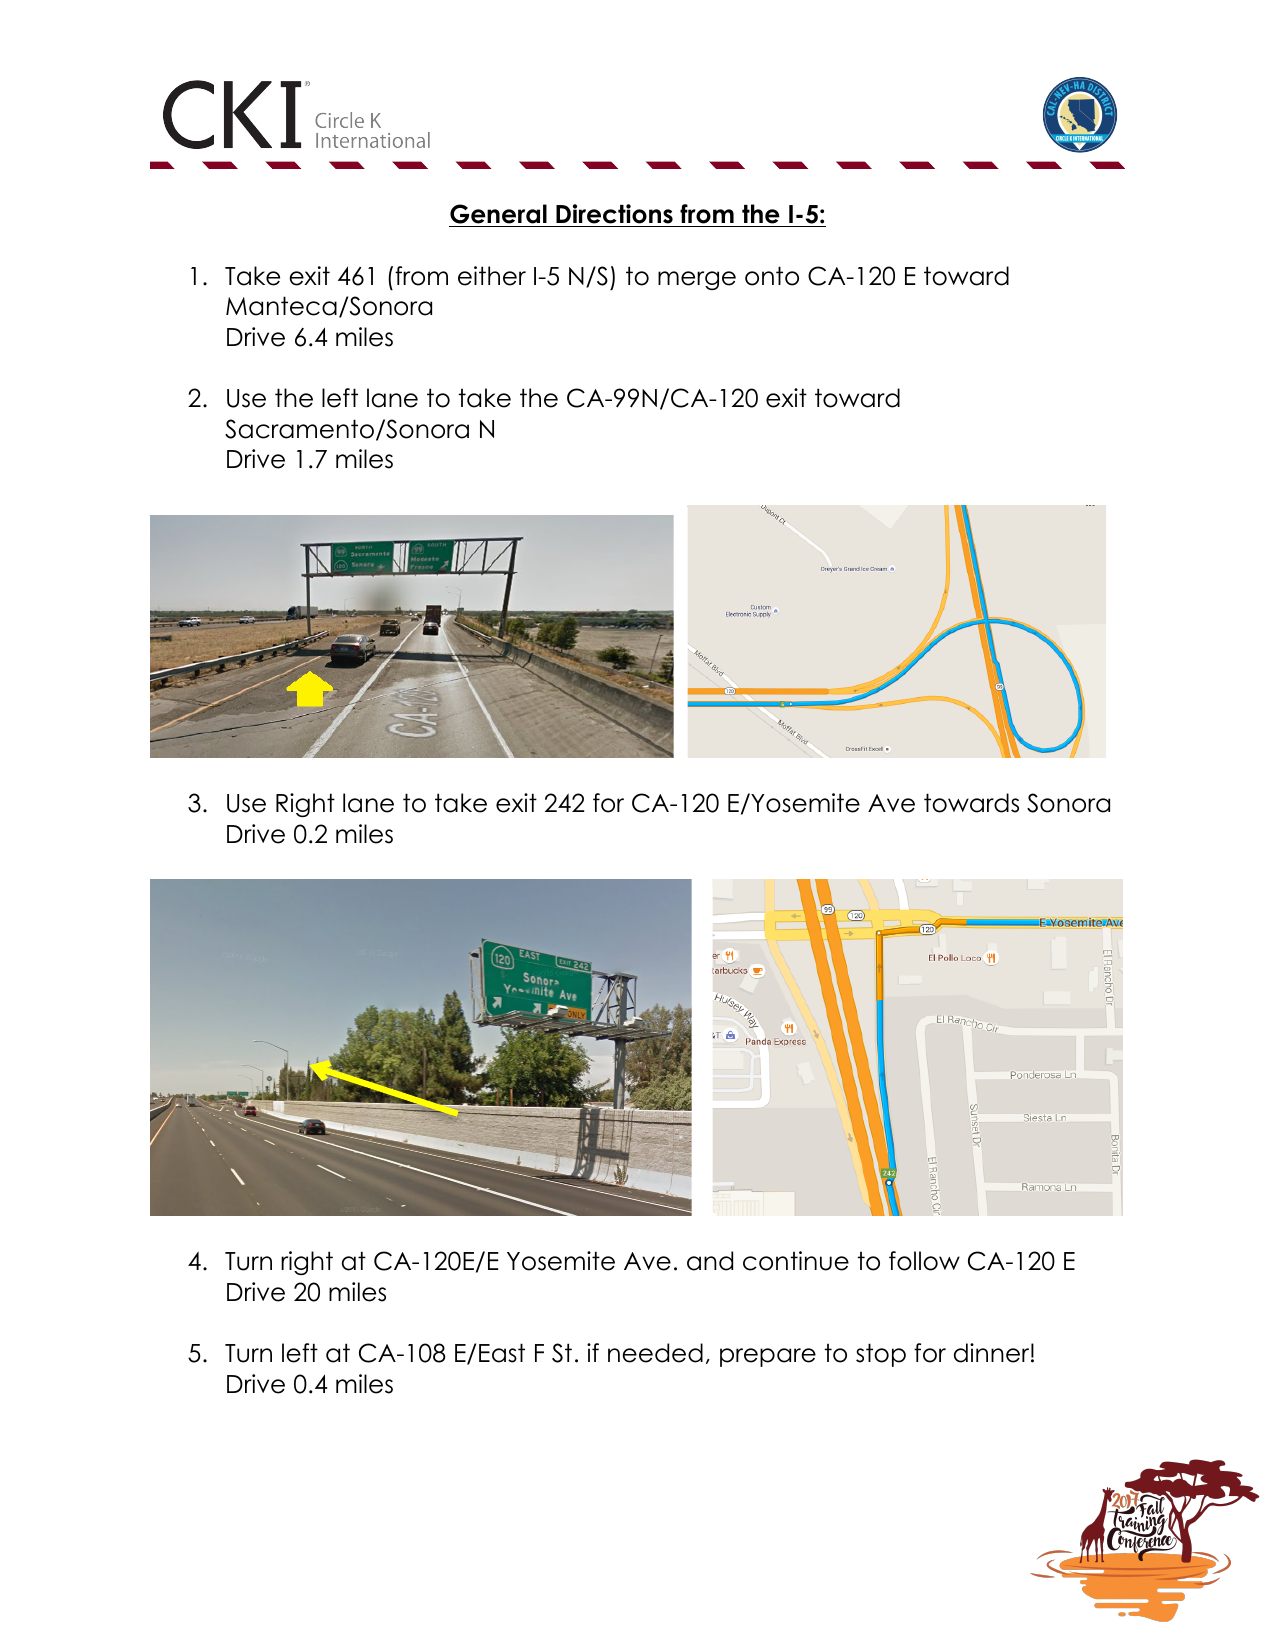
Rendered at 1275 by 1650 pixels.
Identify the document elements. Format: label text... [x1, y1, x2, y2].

picture [150, 879, 692, 1216]
picture [687, 505, 1107, 758]
picture [712, 879, 1123, 1216]
picture [1014, 1418, 1269, 1650]
picture [150, 75, 1125, 169]
text Drive 0.4 miles [150, 1368, 1125, 1399]
text Drive 0.2 miles [150, 818, 1125, 849]
text General Directions from the I-5: [150, 199, 1125, 229]
list Turn right at CA-120E/E Yosemite Ave. and continue to follow CA-120 E [187, 1246, 1125, 1276]
list Use Right lane to take exit 242 for CA-120 E/Yosemite Ave towards Sonora [187, 788, 1125, 818]
list Use the left lane to take the CA-99N/CA-120 exit toward Sacramento/Sonora N [187, 383, 1125, 444]
list Turn left at CA-108 E/East F St. if needed, prepare to stop for dinner! [187, 1338, 1125, 1368]
text Drive 1.7 miles [150, 444, 1125, 474]
picture [150, 515, 674, 758]
text Drive 20 miles [150, 1276, 1125, 1307]
list Take exit 461 (from either I-5 N/S) to merge onto CA-120 E toward Manteca/Sonora [187, 260, 1125, 321]
text Drive 6.4 miles [150, 321, 1125, 352]
